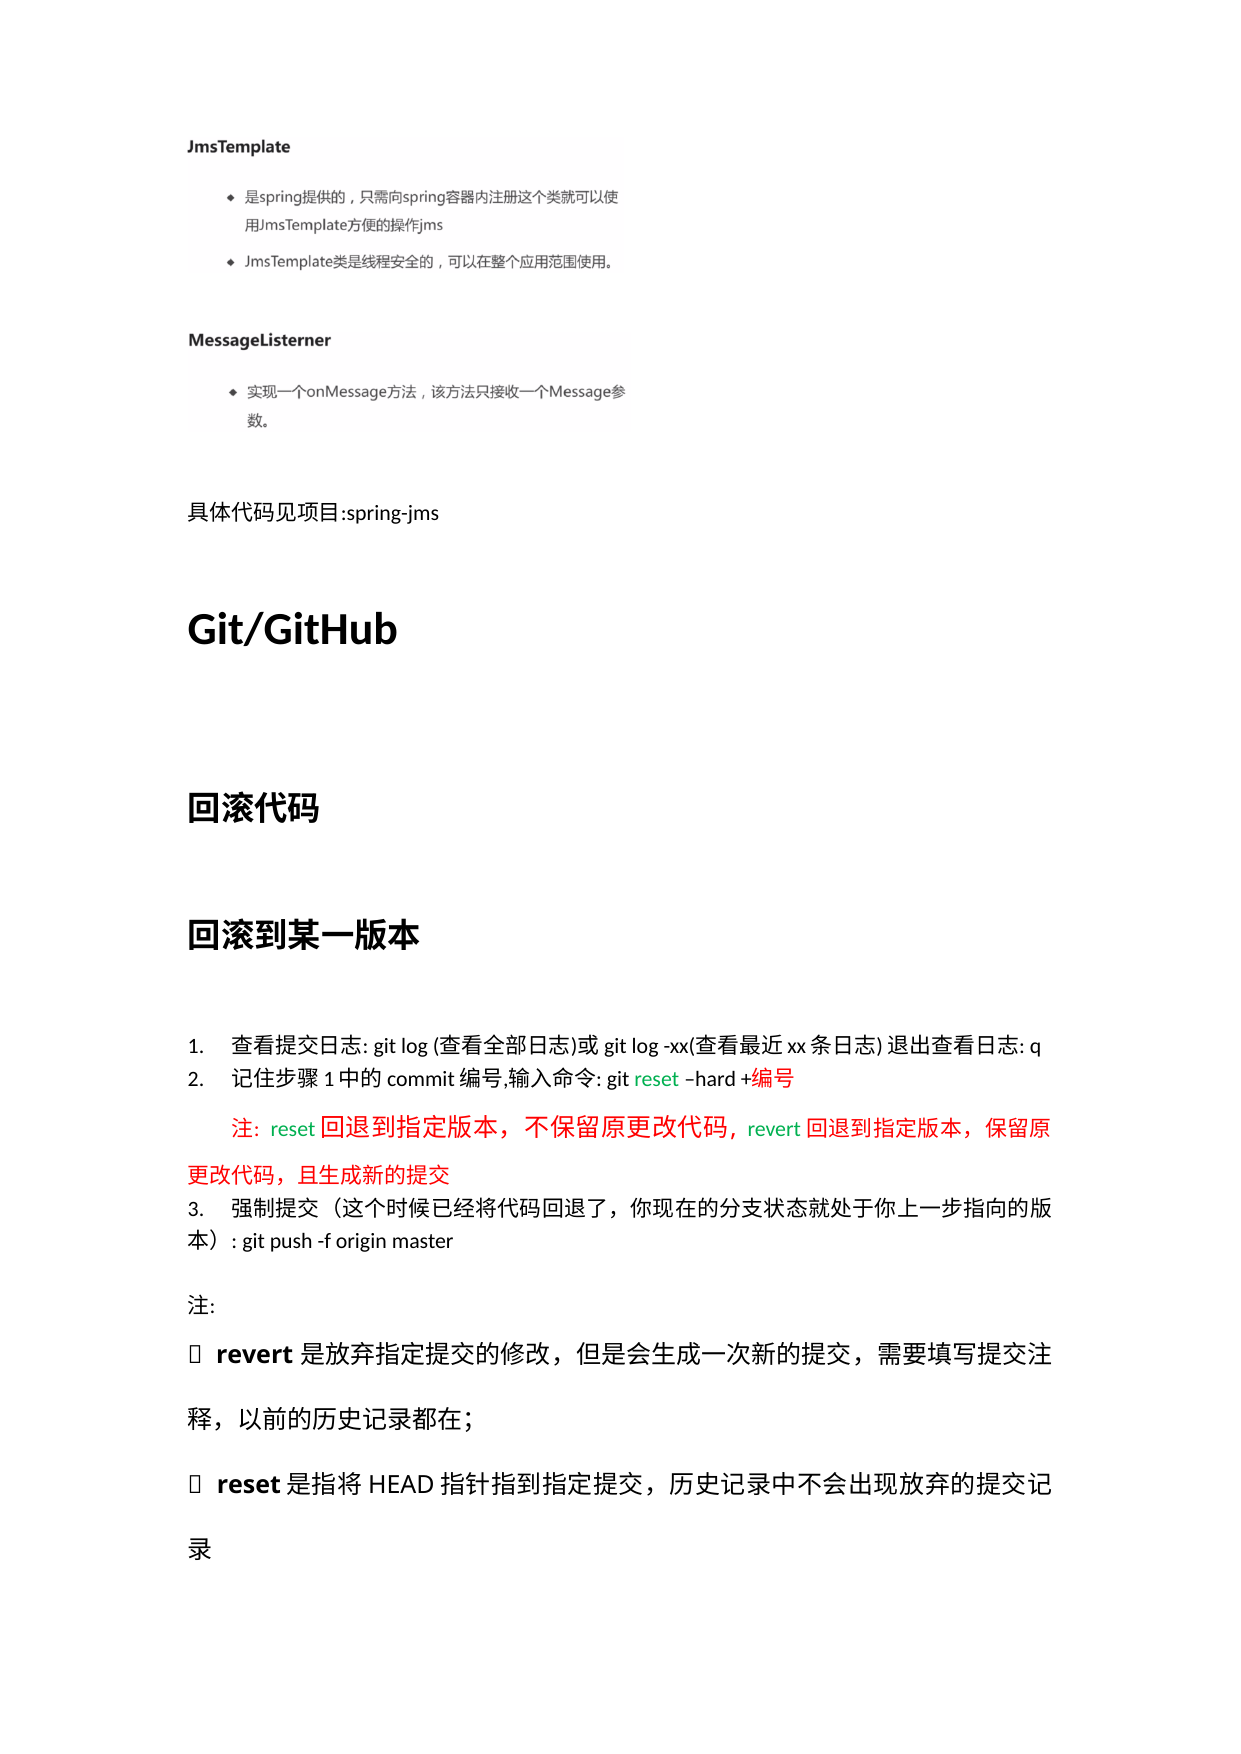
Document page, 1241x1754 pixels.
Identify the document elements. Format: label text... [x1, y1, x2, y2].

text 3. 强制提交（这个时候已经将代码回退了，你现在的分支状态就处于你上一步指向的版本）: git push -f origin master [187, 1190, 1053, 1255]
subtitle 回滚代码 [187, 773, 1053, 838]
picture [187, 137, 624, 273]
text  reset是指将HEAD指针指到指定提交，历史记录中不会出现放弃的提交记录 [187, 1450, 1053, 1580]
picture [187, 332, 631, 432]
text 注: reset回退到指定版本，不保留原更改代码, revert回退到指定版本，保留原更改代码，且生成新的提交 [187, 1093, 1053, 1190]
subtitle 回滚到某一版本 [187, 901, 1053, 966]
text 2. 记住步骤1中的commit编号,输入命令: git reset –hard +编号 [187, 1060, 1053, 1093]
text 注: [187, 1288, 1053, 1320]
text 具体代码见项目:spring-jms [187, 495, 1053, 527]
subtitle Git/GitHub [187, 595, 1053, 660]
text  revert 是放弃指定提交的修改，但是会生成一次新的提交，需要填写提交注释，以前的历史记录都在； [187, 1320, 1053, 1450]
text 1. 查看提交日志: git log (查看全部日志)或 git log -xx(查看最近xx条日志) 退出查看日志: q [187, 1028, 1053, 1060]
